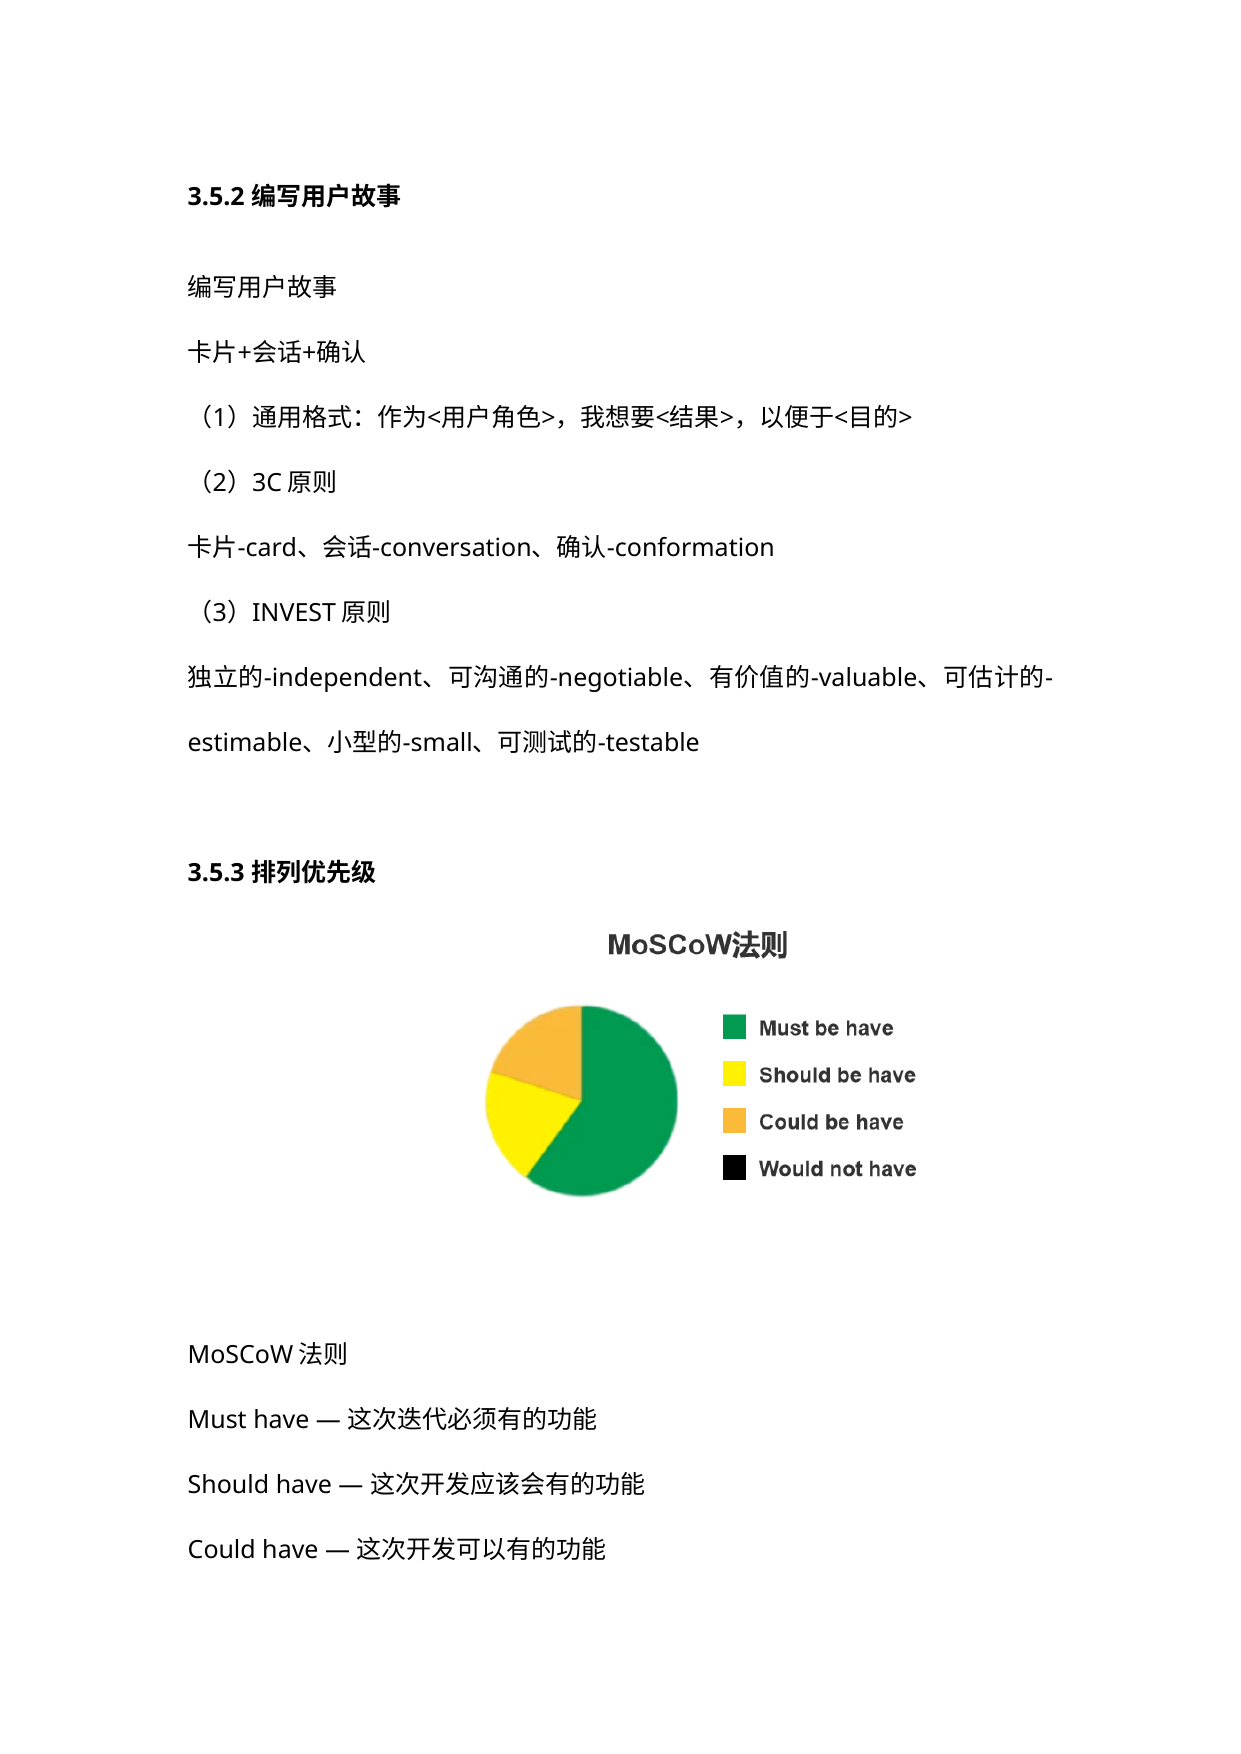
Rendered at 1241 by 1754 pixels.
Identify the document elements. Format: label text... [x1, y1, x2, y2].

text Could have — 这次开发可以有的功能 [187, 1515, 1053, 1580]
text 卡片-card、会话-conversation、确认-conformation [187, 513, 1053, 578]
text （3）INVEST原则 [187, 578, 1053, 643]
picture [323, 930, 917, 1246]
subtitle 3.5.3 排列优先级 [187, 838, 1053, 903]
subtitle 3.5.2 编写用户故事 [187, 162, 1053, 227]
text （1）通用格式：作为<用户角色>，我想要<结果>，以便于<目的> [187, 383, 1053, 448]
text Must have — 这次迭代必须有的功能 [187, 1385, 1053, 1450]
text 编写用户故事 [187, 253, 1053, 318]
text Should have — 这次开发应该会有的功能 [187, 1450, 1053, 1515]
text 独立的-independent、可沟通的-negotiable、有价值的-valuable、可估计的-estimable、小型的-small、可测试的-testable [187, 643, 1053, 773]
text （2）3C原则 [187, 448, 1053, 513]
text 卡片+会话+确认 [187, 318, 1053, 383]
text MoSCoW法则 [187, 1320, 1053, 1385]
